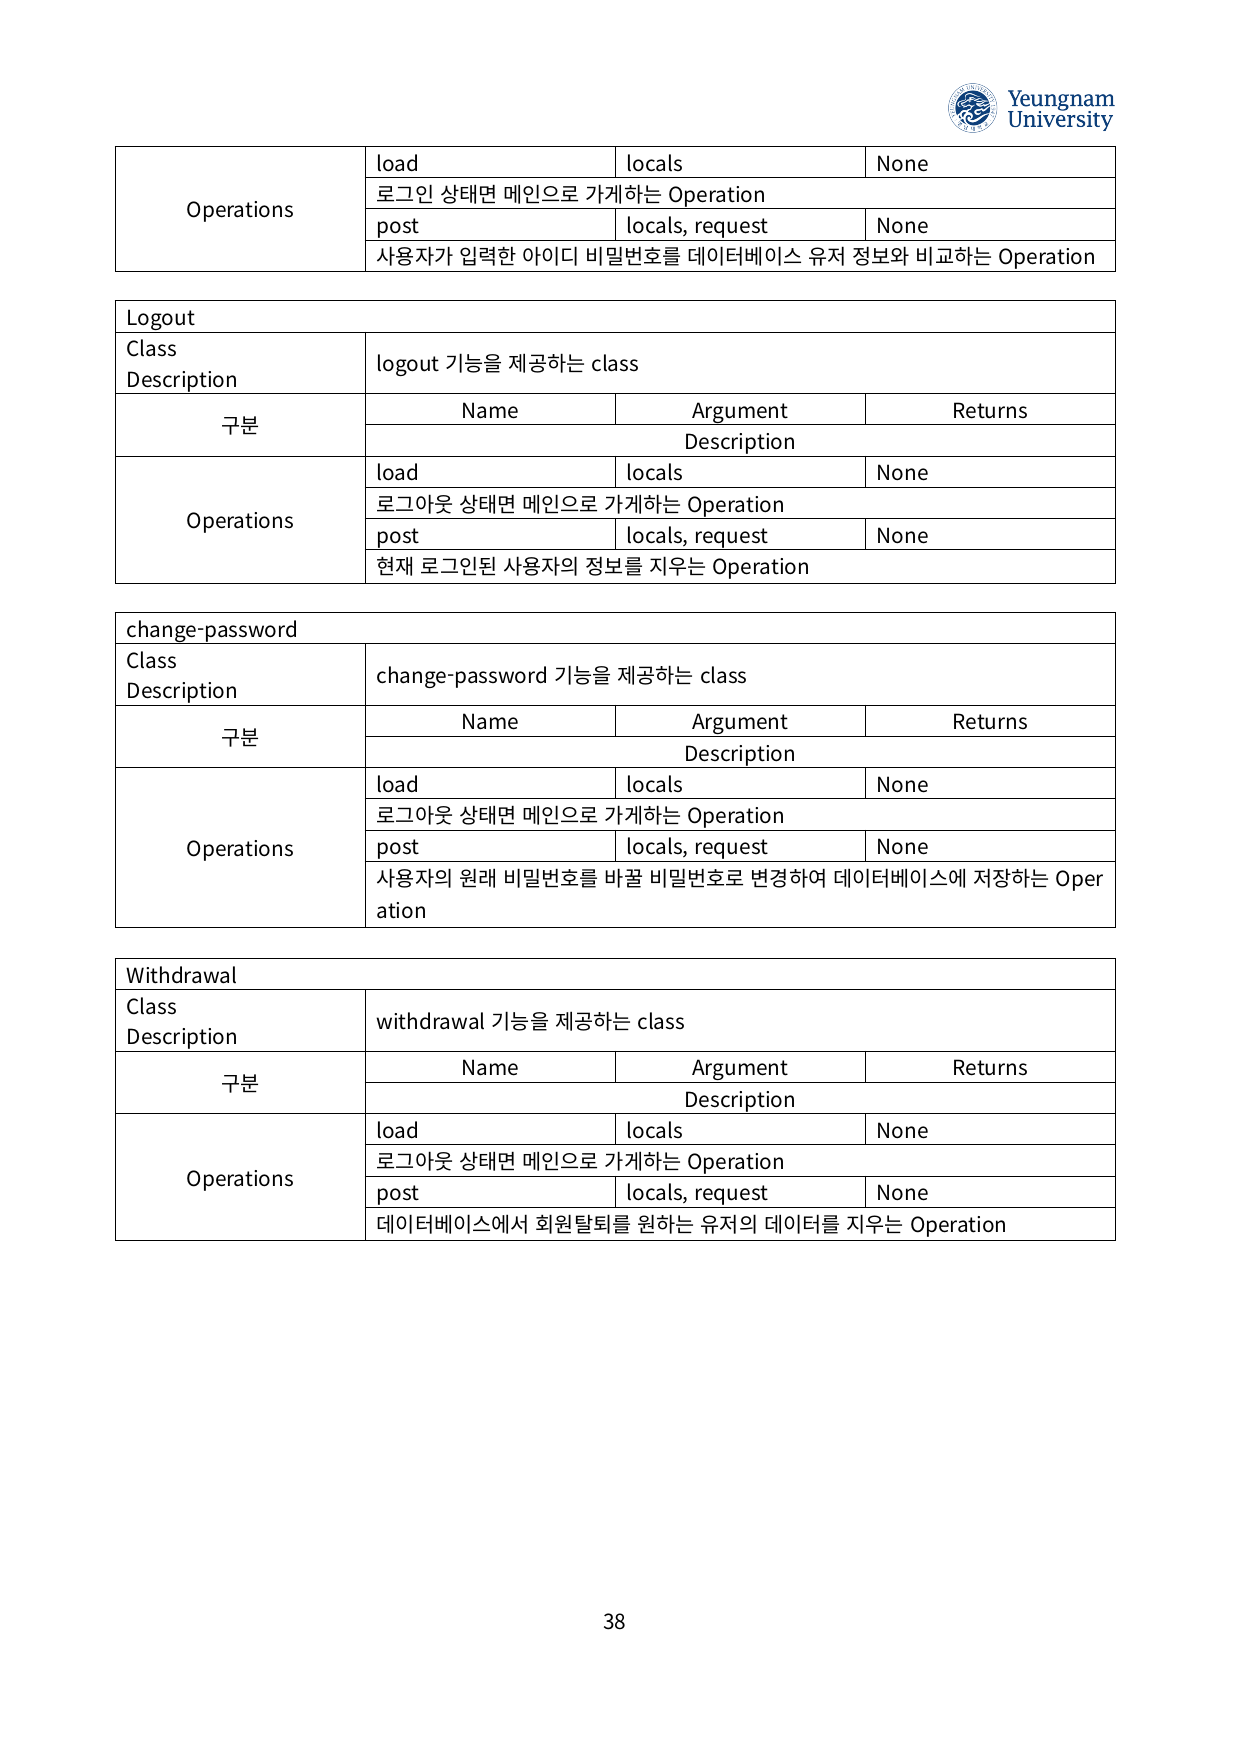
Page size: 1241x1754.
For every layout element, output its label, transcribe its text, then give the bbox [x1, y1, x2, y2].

table_cell post [366, 831, 615, 861]
table_cell locals, request [616, 831, 865, 861]
table_cell Name [366, 706, 615, 736]
table_cell None [866, 147, 1115, 177]
table_cell Operations [116, 768, 365, 927]
table_cell locals, request [616, 209, 865, 239]
table_cell Argument [616, 706, 865, 736]
table_cell locals [616, 1114, 865, 1144]
table_cell Operations [116, 457, 365, 582]
table_header Withdrawal [116, 959, 1115, 989]
picture [948, 83, 1115, 133]
table_cell None [866, 209, 1115, 239]
table_cell None [866, 1177, 1115, 1207]
table_cell None [866, 1114, 1115, 1144]
table_cell Returns [866, 706, 1115, 736]
table_cell Returns [866, 394, 1115, 424]
table_cell locals [616, 147, 865, 177]
table_cell None [866, 457, 1115, 487]
table_cell Name [366, 394, 615, 424]
table_cell Returns [866, 1052, 1115, 1082]
table_cell Class Description [116, 990, 365, 1051]
table_cell 구분 [116, 1052, 365, 1113]
table_cell change-password 기능을 제공하는 class [366, 644, 1115, 704]
table_cell logout 기능을 제공하는 class [366, 333, 1115, 393]
table_cell locals [616, 768, 865, 798]
table_cell locals [616, 457, 865, 487]
table_cell withdrawal 기능을 제공하는 class [366, 990, 1115, 1051]
table_header Logout [116, 301, 1115, 332]
table_cell 로그아웃 상태면 메인으로 가게하는 Operation [366, 799, 1115, 829]
table_cell 로그아웃 상태면 메인으로 가게하는 Operation [366, 1145, 1115, 1176]
table_cell Operations [116, 147, 365, 271]
table_cell Description [366, 425, 1115, 456]
table_cell 사용자가 입력한 아이디 비밀번호를 데이터베이스 유저 정보와 비교하는 Operation [366, 241, 1115, 271]
table_cell load [366, 768, 615, 798]
table_cell 데이터베이스에서 회원탈퇴를 원하는 유저의 데이터를 지우는 Operation [366, 1208, 1115, 1240]
table_cell load [366, 457, 615, 487]
table_cell Class Description [116, 644, 365, 704]
table_cell Argument [616, 1052, 865, 1082]
table_cell Argument [616, 394, 865, 424]
table_cell Name [366, 1052, 615, 1082]
table_cell 로그아웃 상태면 메인으로 가게하는 Operation [366, 488, 1115, 518]
table_cell 구분 [116, 706, 365, 767]
table_cell Description [366, 1083, 1115, 1113]
table_cell post [366, 209, 615, 239]
table_cell 구분 [116, 394, 365, 456]
table_cell None [866, 831, 1115, 861]
table_header change-password [116, 613, 1115, 643]
table_cell post [366, 519, 615, 549]
table_cell load [366, 1114, 615, 1144]
table_cell post [366, 1177, 615, 1207]
table_cell 현재 로그인된 사용자의 정보를 지우는 Operation [366, 550, 1115, 582]
table_cell locals, request [616, 1177, 865, 1207]
table_cell Description [366, 737, 1115, 767]
table_cell None [866, 768, 1115, 798]
table_cell locals, request [616, 519, 865, 549]
table_cell Class Description [116, 333, 365, 393]
table_cell Operations [116, 1114, 365, 1240]
table_cell load [366, 147, 615, 177]
table_cell None [866, 519, 1115, 549]
table_cell 로그인 상태면 메인으로 가게하는 Operation [366, 178, 1115, 208]
table_cell 사용자의 원래 비밀번호를 바꿀 비밀번호로 변경하여 데이터베이스에 저장하는 Operation [366, 862, 1115, 927]
